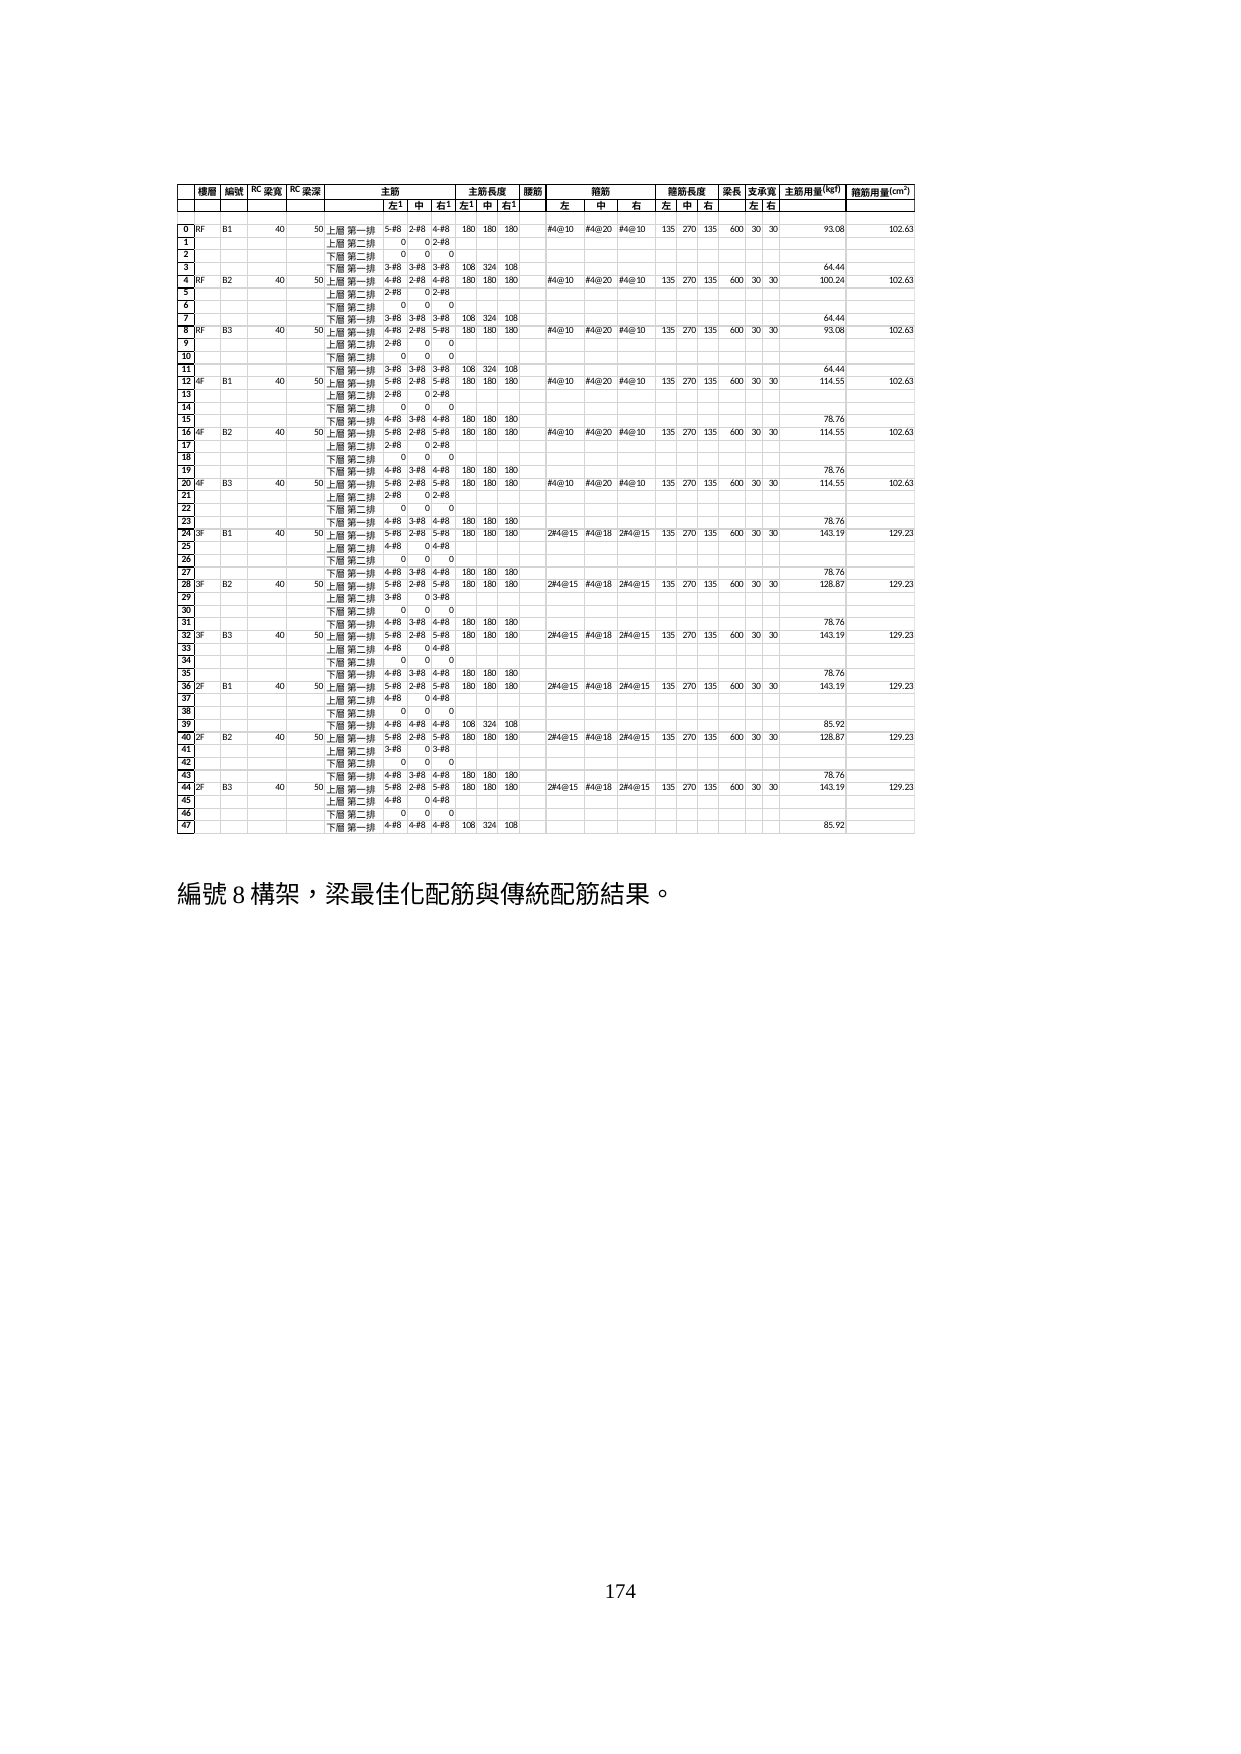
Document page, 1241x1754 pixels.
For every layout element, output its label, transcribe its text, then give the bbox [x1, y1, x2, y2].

text 編號8構架，梁最佳化配筋與傳統配筋結果。 [177, 873, 1063, 911]
